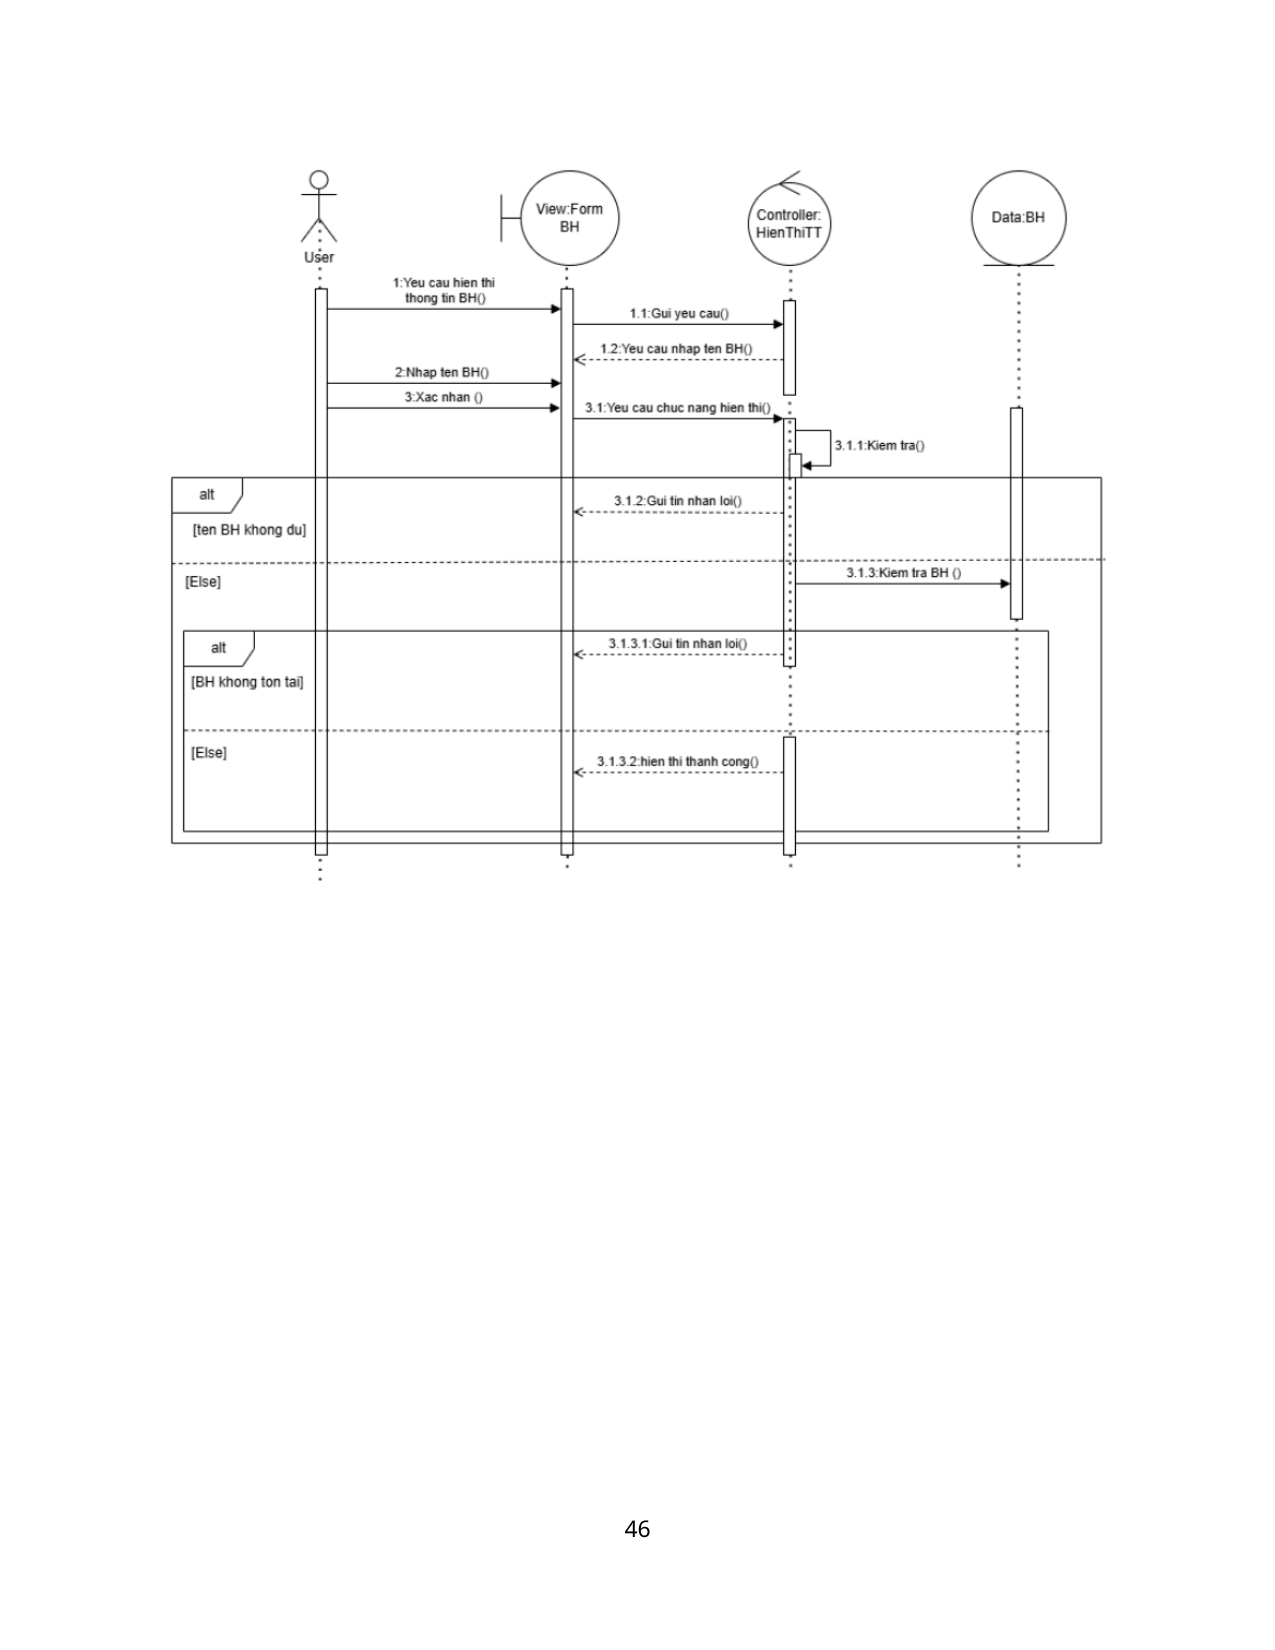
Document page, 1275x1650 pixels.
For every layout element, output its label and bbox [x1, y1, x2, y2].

picture [150, 150, 1125, 900]
